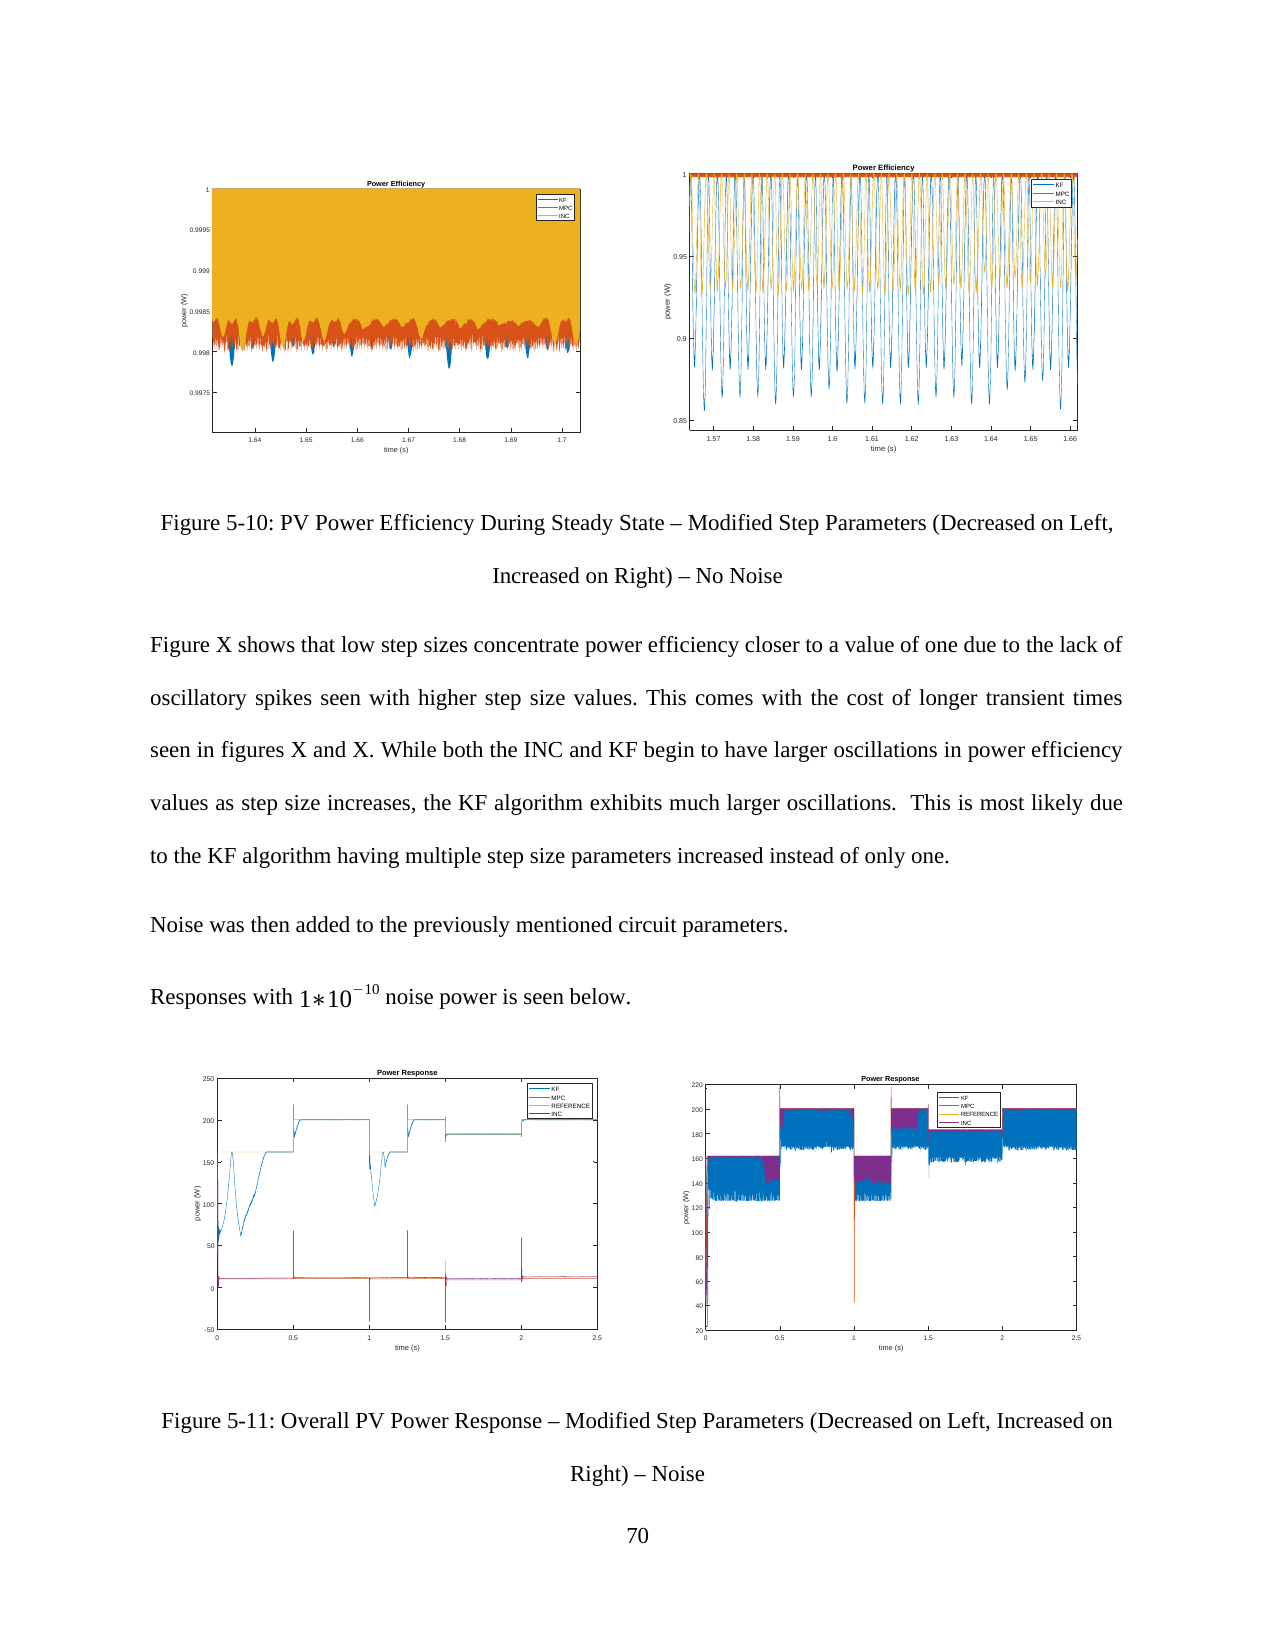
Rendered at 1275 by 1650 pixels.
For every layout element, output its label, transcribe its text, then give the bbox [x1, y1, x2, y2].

text Responses with noise power is seen below. [150, 981, 1125, 1012]
text Figure X shows that low step sizes concentrate power efficiency closer to a value of one due to the lack of oscillatory spikes seen with higher step size values. This comes with the cost of longer transient times seen in figures X and X. While both the INC and KF begin to have larger oscillations in power efficiency values as step size increases, the KF algorithm exhibits much larger oscillations. This is most likely due to the KF algorithm having multiple step size parameters increased instead of only one. [150, 631, 1125, 868]
text Figure 5-11: Overall PV Power Response – Modified Step Parameters (Decreased on Left, Increased on Right) – Noise [150, 1407, 1125, 1486]
text Noise was then added to the previously mentioned circuit parameters. [150, 911, 1125, 938]
text Figure 5-10: PV Power Efficiency During Steady State – Modified Step Parameters (Decreased on Left, Increased on Right) – No Noise [150, 509, 1125, 588]
